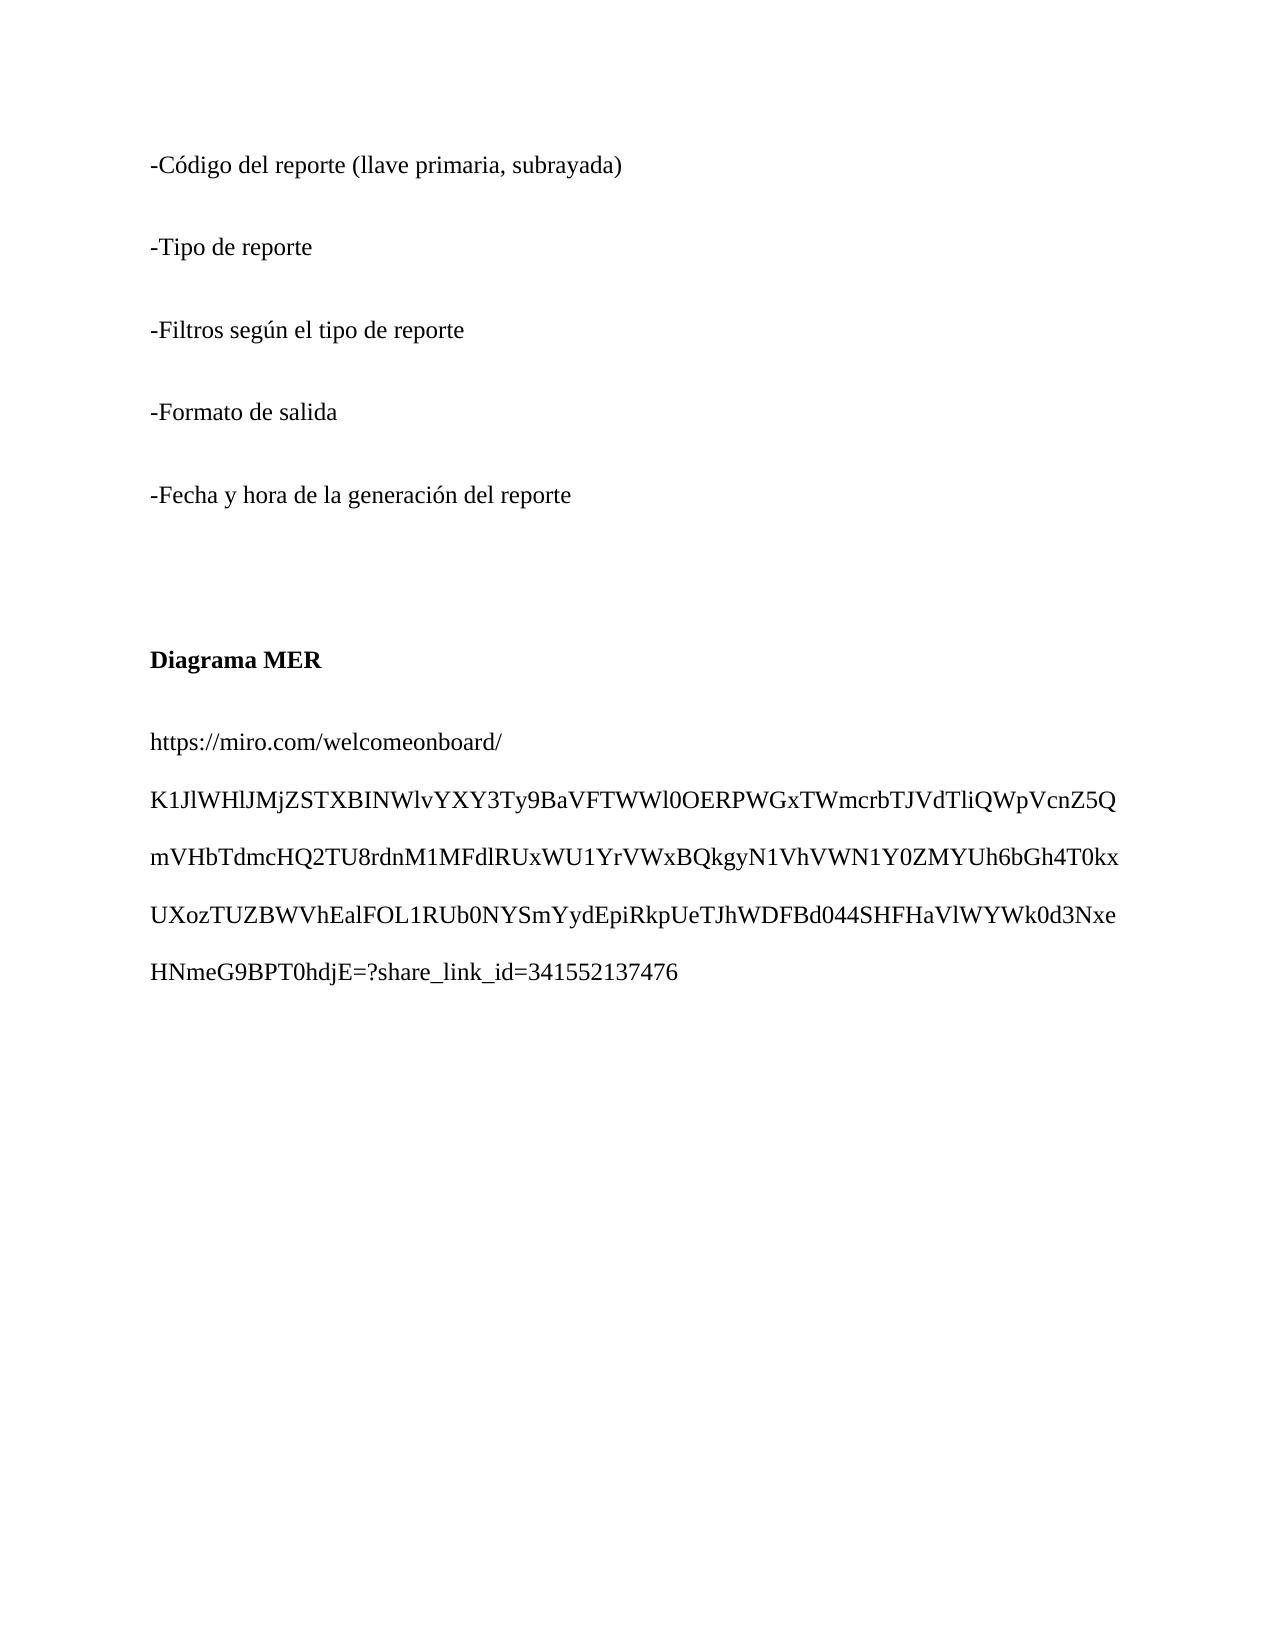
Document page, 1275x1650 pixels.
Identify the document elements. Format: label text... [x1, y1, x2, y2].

text Diagrama MER [150, 645, 1125, 674]
text -Tipo de reporte [150, 232, 1125, 261]
text -Fecha y hora de la generación del reporte [150, 480, 1125, 509]
text -Filtros según el tipo de reporte [150, 315, 1125, 344]
text https://miro.com/welcomeonboard/K1JlWHlJMjZSTXBINWlvYXY3Ty9BaVFTWWl0OERPWGxTWmcrbTJVdTliQWpVcnZ5QmVHbTdmcHQ2TU8rdnM1MFdlRUxWU1YrVWxBQkgyN1VhVWN1Y0ZMYUh6bGh4T0kxUXozTUZBWVhEalFOL1RUb0NYSmYydEpiRkpUeTJhWDFBd044SHFHaVlWYWk0d3NxeHNmeG9BPT0hdjE=?share_link_id=341552137476 [150, 727, 1125, 986]
text -Formato de salida [150, 397, 1125, 426]
text -Código del reporte (llave primaria, subrayada) [150, 150, 1125, 179]
